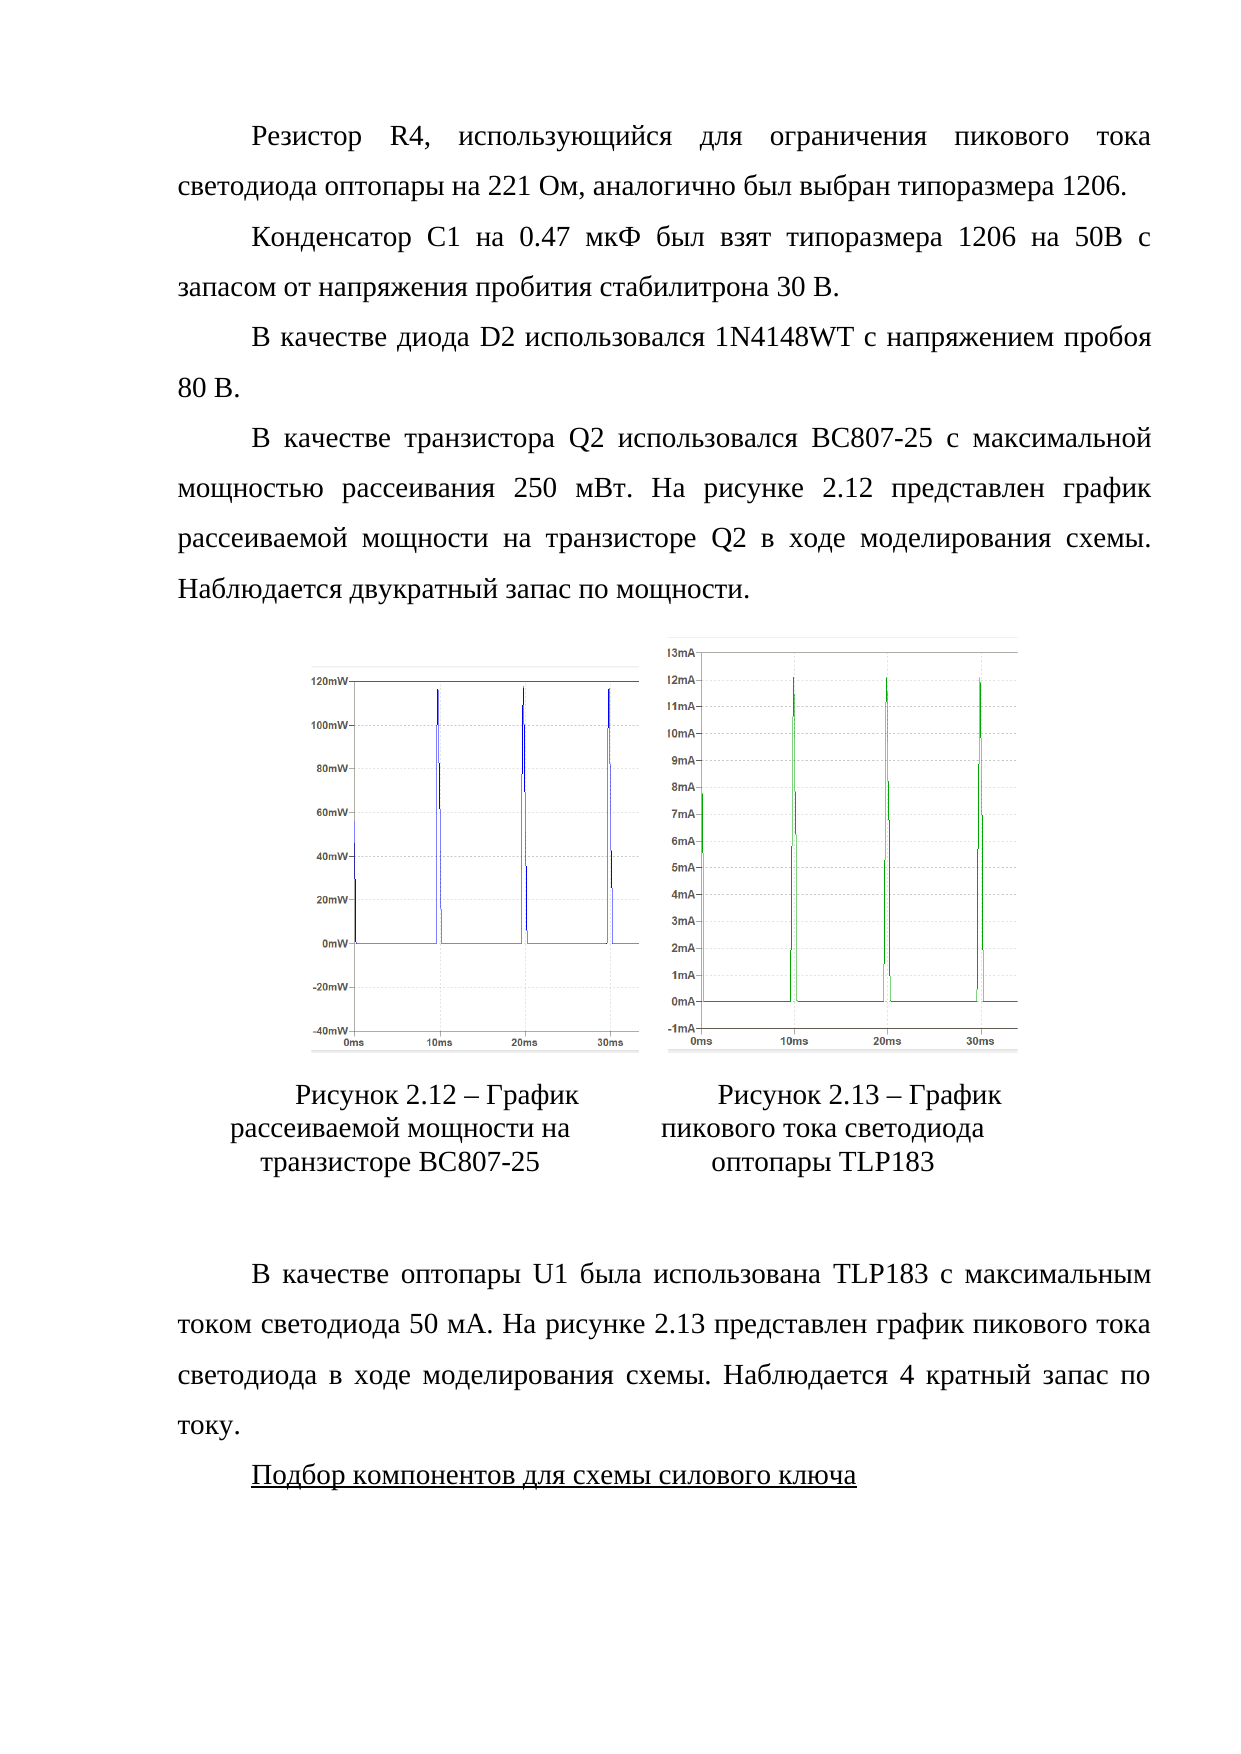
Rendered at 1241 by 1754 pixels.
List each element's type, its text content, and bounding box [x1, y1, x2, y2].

list Резистор R4, использующийся для ограничения пикового тока светодиода оптопары на 221 Ом, аналогично был выбран типоразмера 1206. [177, 118, 1152, 202]
list В качестве оптопары U1 была использована TLP183 с максимальным током светодиода 50 мА. На рисунке 2.13 представлен график пикового тока светодиода в ходе моделирования схемы. Наблюдается 4 кратный запас по току. [177, 1256, 1152, 1441]
list Подбор компонентов для схемы силового ключа [177, 1457, 1152, 1491]
list В качестве диода D2 использовался 1N4148WT с напряжением пробоя 80 В. [177, 319, 1152, 403]
picture [311, 666, 639, 1053]
list Конденсатор С1 на 0.47 мкФ был взят типоразмера 1206 на 50В с запасом от напряжения пробития стабилитрона 30 В. [177, 219, 1152, 303]
picture [667, 637, 1018, 1053]
list В качестве транзистора Q2 использовался BC807-25 c максимальной мощностью рассеивания 250 мВт. На рисунке 2.12 представлен график рассеиваемой мощности на транзисторе Q2 в ходе моделирования схемы. Наблюдается двукратный запас по мощности. [177, 420, 1152, 604]
